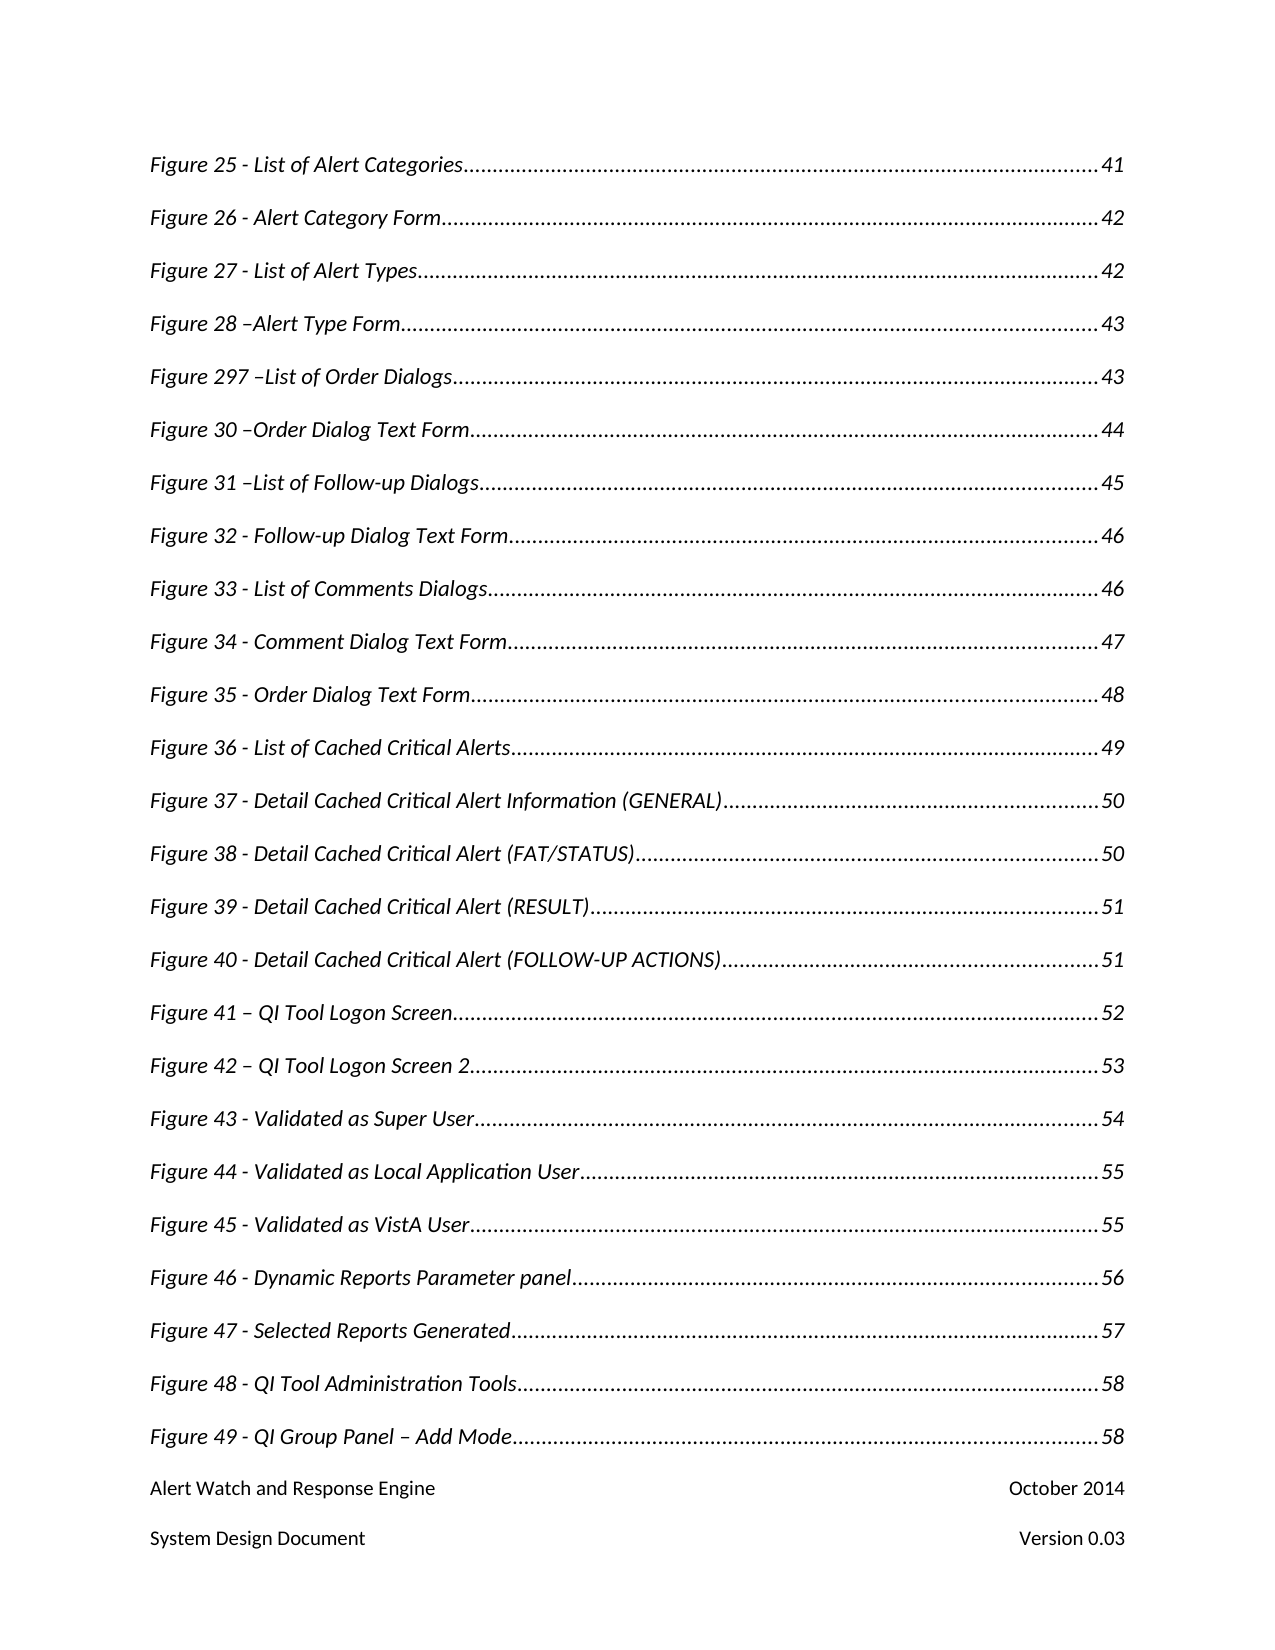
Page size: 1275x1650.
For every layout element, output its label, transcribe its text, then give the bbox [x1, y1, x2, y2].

text Figure 43 - Validated as Super User 54 [150, 1104, 1125, 1132]
text Figure 42 – QI Tool Logon Screen 2 53 [150, 1051, 1125, 1079]
text Figure 26 - Alert Category Form 42 [150, 203, 1125, 231]
text Figure 36 - List of Cached Critical Alerts 49 [150, 733, 1125, 761]
text Figure 31 –List of Follow-up Dialogs 45 [150, 468, 1125, 496]
text Figure 38 - Detail Cached Critical Alert (FAT/STATUS) 50 [150, 839, 1125, 867]
text Figure 32 - Follow-up Dialog Text Form 46 [150, 521, 1125, 549]
text Figure 28 –Alert Type Form 43 [150, 309, 1125, 337]
text Figure 45 - Validated as VistA User 55 [150, 1210, 1125, 1238]
text Figure 41 – QI Tool Logon Screen 52 [150, 998, 1125, 1026]
text Figure 46 - Dynamic Reports Parameter panel 56 [150, 1263, 1125, 1291]
text Figure 47 - Selected Reports Generated 57 [150, 1316, 1125, 1344]
text Figure 40 - Detail Cached Critical Alert (FOLLOW-UP ACTIONS) 51 [150, 945, 1125, 973]
text Figure 27 - List of Alert Types 42 [150, 256, 1125, 284]
text Figure 37 - Detail Cached Critical Alert Information (GENERAL) 50 [150, 786, 1125, 814]
text Figure 25 - List of Alert Categories 41 [150, 150, 1125, 178]
text Figure 44 - Validated as Local Application User 55 [150, 1157, 1125, 1185]
text Figure 30 –Order Dialog Text Form 44 [150, 415, 1125, 443]
text Figure 49 - QI Group Panel – Add Mode 58 [150, 1422, 1125, 1451]
text Figure 297 –List of Order Dialogs 43 [150, 362, 1125, 390]
text Figure 34 - Comment Dialog Text Form 47 [150, 627, 1125, 655]
text Figure 39 - Detail Cached Critical Alert (RESULT) 51 [150, 892, 1125, 920]
text Figure 33 - List of Comments Dialogs 46 [150, 574, 1125, 602]
text Figure 35 - Order Dialog Text Form 48 [150, 680, 1125, 708]
text Figure 48 - QI Tool Administration Tools 58 [150, 1369, 1125, 1397]
